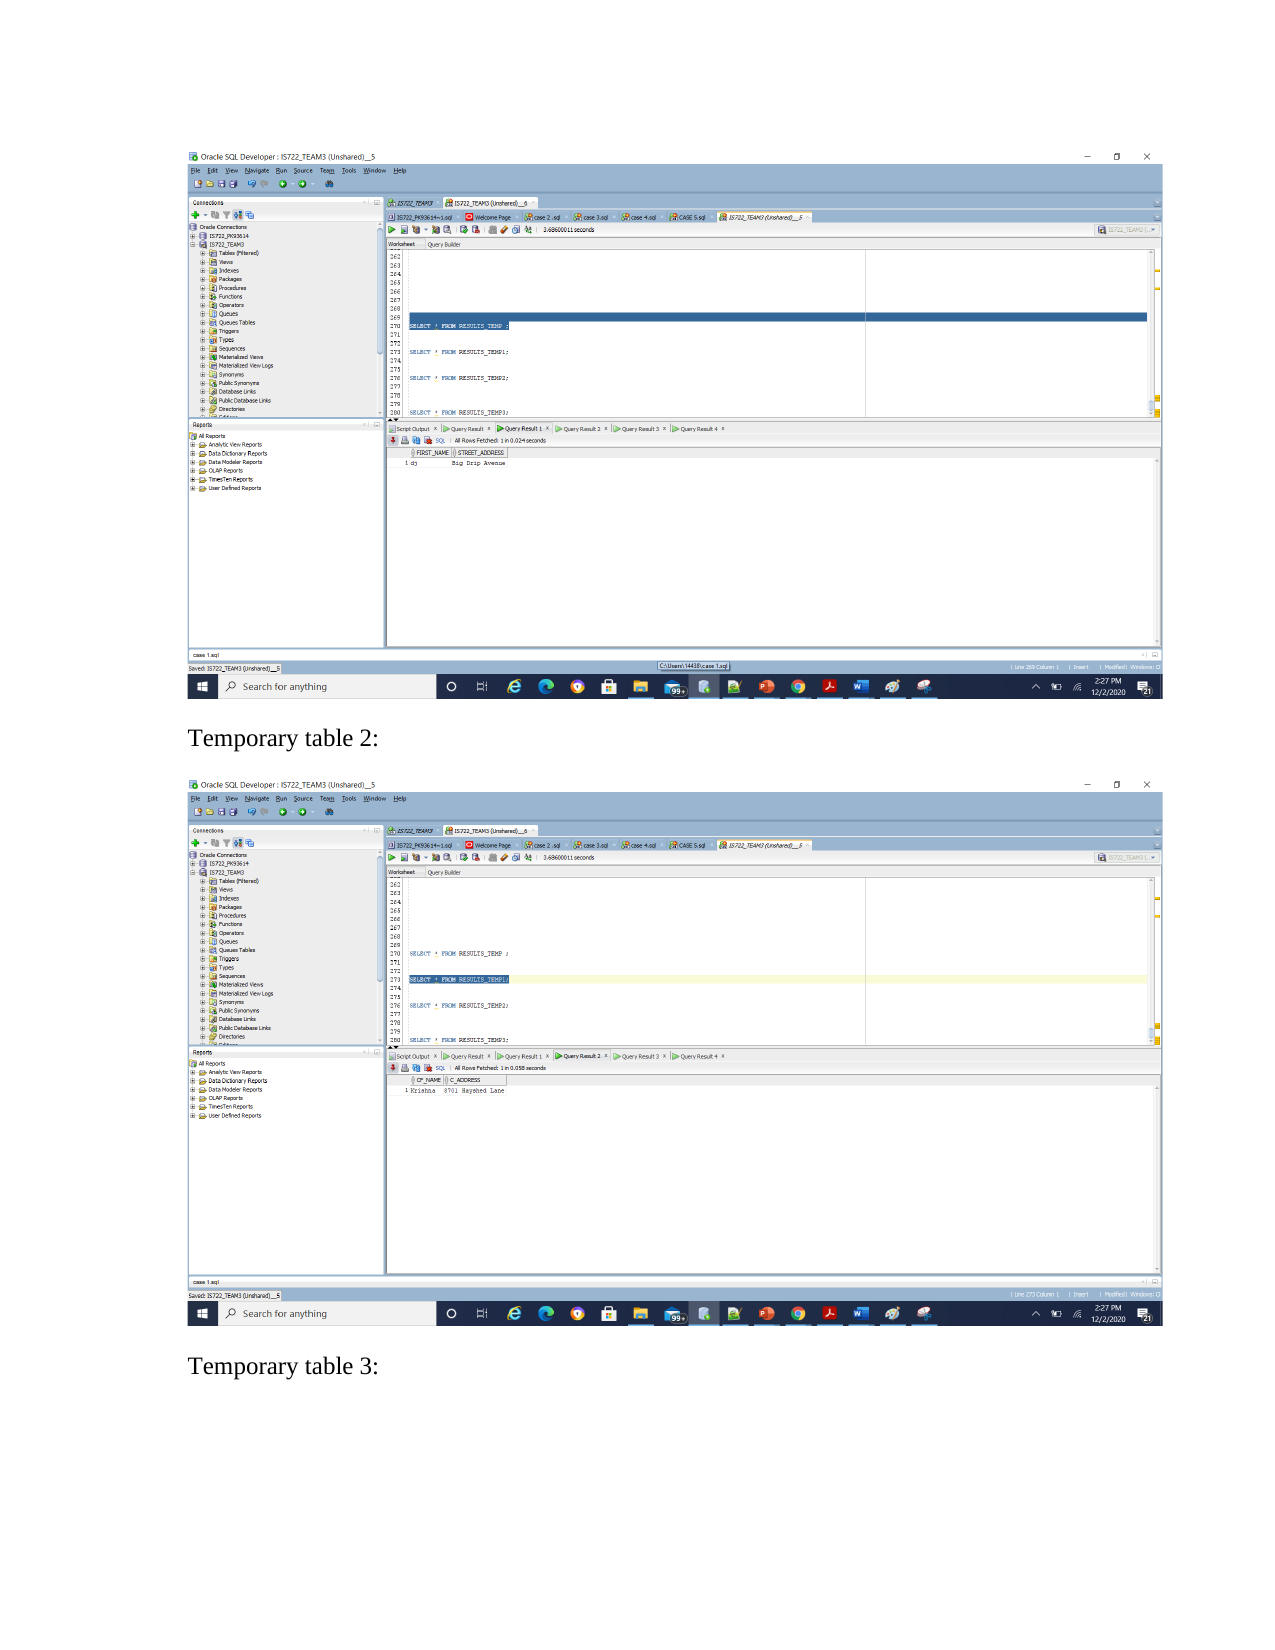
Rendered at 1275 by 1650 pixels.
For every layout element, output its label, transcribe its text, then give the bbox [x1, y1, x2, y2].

picture [187, 150, 1163, 699]
picture [187, 777, 1163, 1326]
text Temporary table 2: [187, 723, 1125, 752]
text Temporary table 3: [187, 1351, 1125, 1379]
